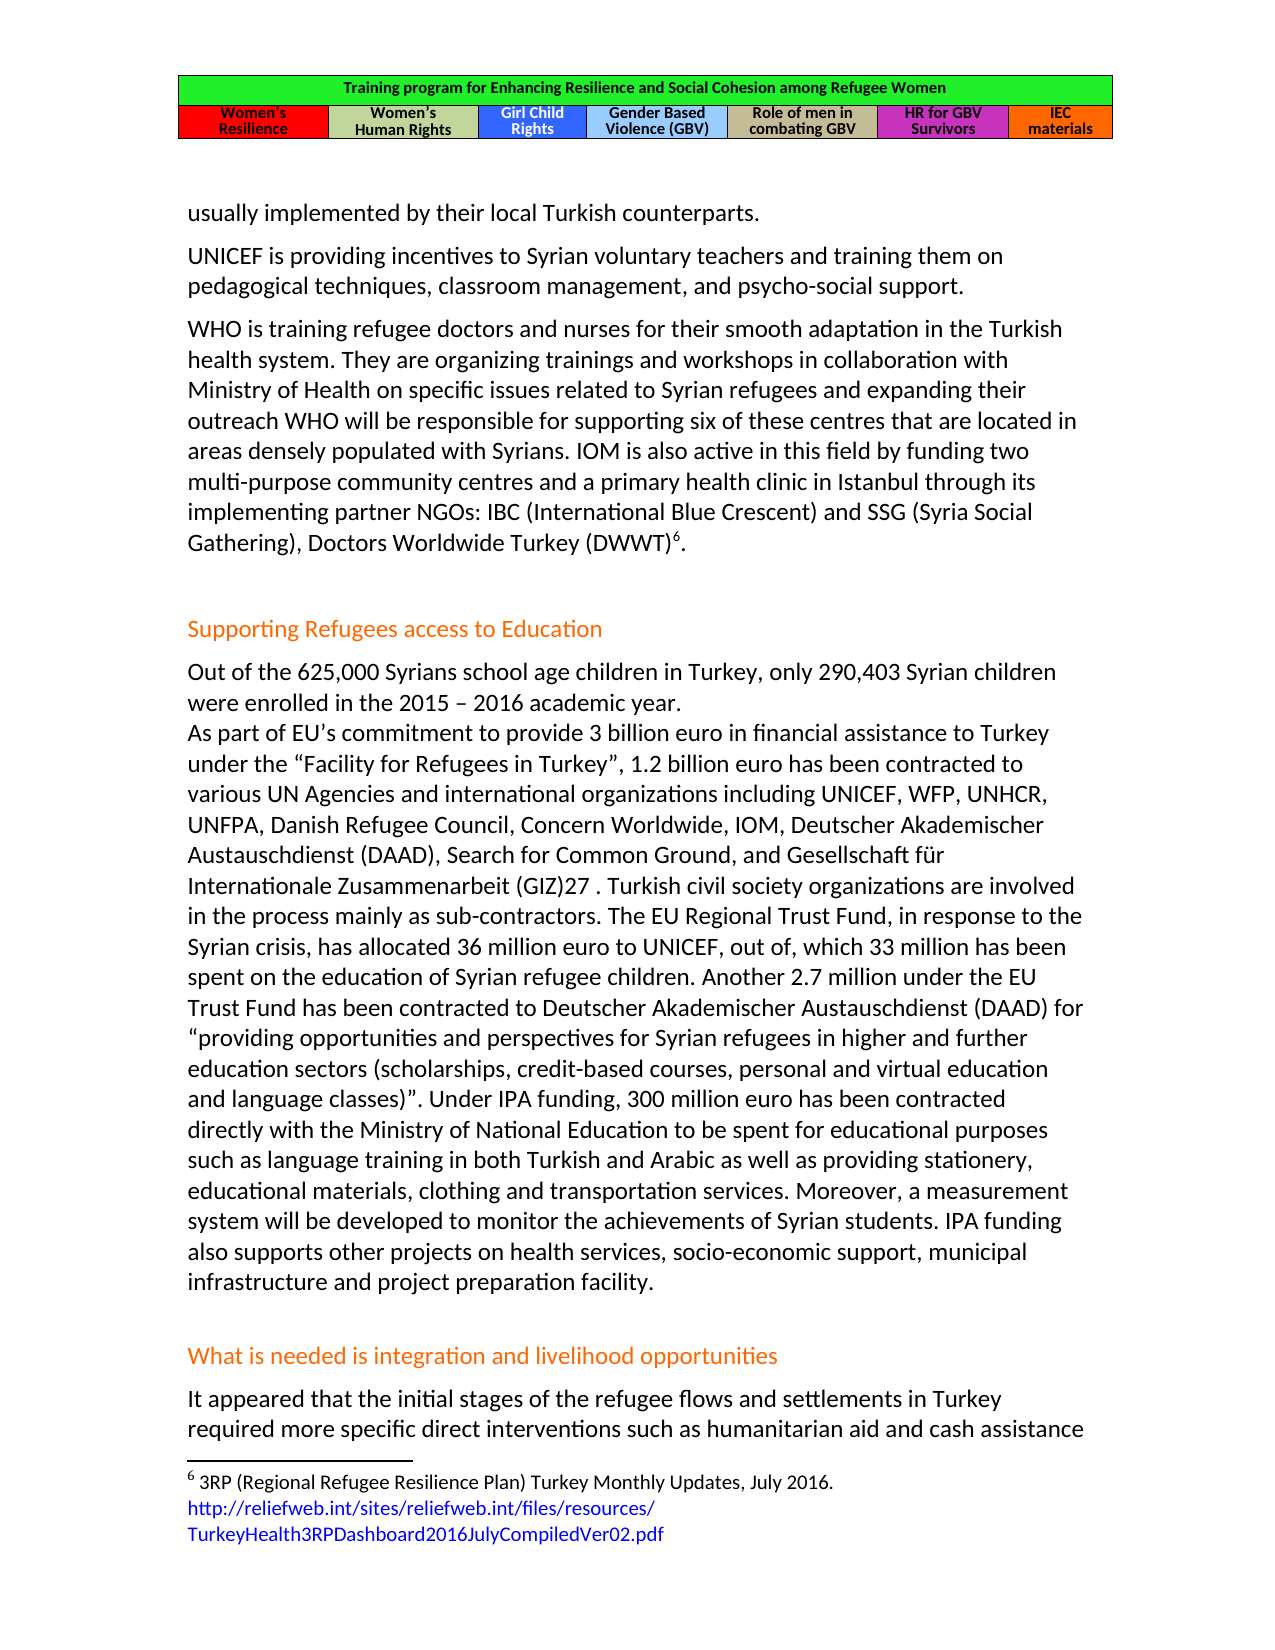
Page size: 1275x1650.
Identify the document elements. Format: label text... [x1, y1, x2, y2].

text Out of the 625,000 Syrians school age children in Turkey, only 290,403 Syrian children were enrolled in the 2015 – 2016 academic year. [187, 656, 1087, 717]
text Supporting Refugees access to Education [187, 613, 1087, 644]
text As part of EU’s commitment to provide 3 billion euro in financial assistance to Turkey under the “Facility for Refugees in Turkey”, 1.2 billion euro has been contracted to various UN Agencies and international organizations including UNICEF, WFP, UNHCR, UNFPA, Danish Refugee Council, Concern Worldwide, IOM, Deutscher Akademischer Austauschdienst (DAAD), Search for Common Ground, and Gesellschaft für Internationale Zusammenarbeit (GIZ)27 . Turkish civil society organizations are involved in the process mainly as sub-contractors. The EU Regional Trust Fund, in response to the Syrian crisis, has allocated 36 million euro to UNICEF, out of, which 33 million has been spent on the education of Syrian refugee children. Another 2.7 million under the EU Trust Fund has been contracted to Deutscher Akademischer Austauschdienst (DAAD) for “providing opportunities and perspectives for Syrian refugees in higher and further education sectors (scholarships, credit-based courses, personal and virtual education and language classes)”. Under IPA funding, 300 million euro has been contracted directly with the Ministry of National Education to be spent for educational purposes such as language training in both Turkish and Arabic as well as providing stationery, educational materials, clothing and transportation services. Moreover, a measurement system will be developed to monitor the achievements of Syrian students. IPA funding also supports other projects on health services, socio-economic support, municipal infrastructure and project preparation facility. [187, 717, 1087, 1297]
text WHO is training refugee doctors and nurses for their smooth adaptation in the Turkish health system. They are organizing trainings and workshops in collaboration with Ministry of Health on specific issues related to Syrian refugees and expanding their outreach WHO will be responsible for supporting six of these centres that are located in areas densely populated with Syrians. IOM is also active in this field by funding two multi-purpose community centres and a primary health clinic in Istanbul through its implementing partner NGOs: IBC (International Blue Crescent) and SSG (Syria Social Gathering), Doctors Worldwide Turkey (DWWT). [187, 313, 1087, 558]
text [187, 197, 1087, 227]
text What is needed is integration and livelihood opportunities [187, 1340, 1087, 1371]
text UNICEF is providing incentives to Syrian voluntary teachers and training them on pedagogical techniques, classroom management, and psycho-social support. [187, 240, 1087, 301]
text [187, 1383, 1087, 1444]
